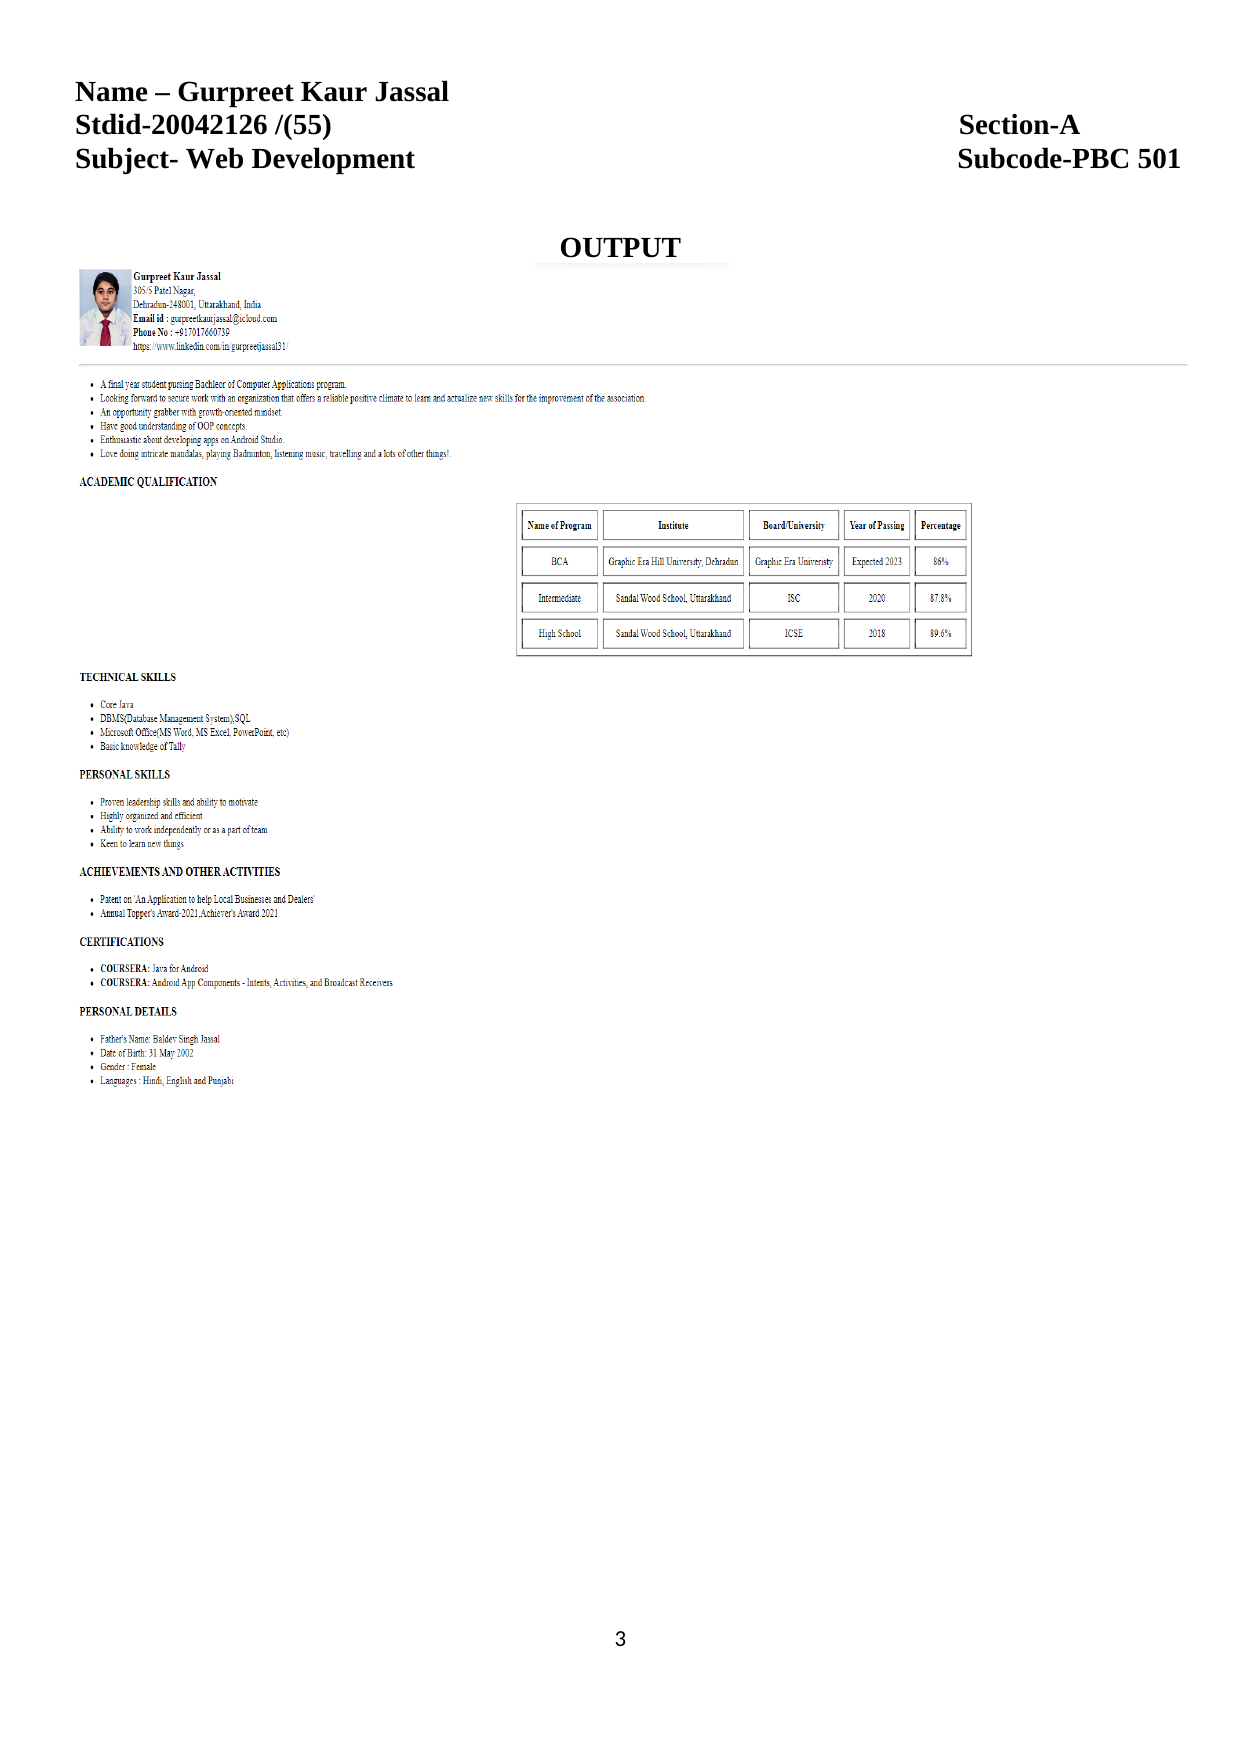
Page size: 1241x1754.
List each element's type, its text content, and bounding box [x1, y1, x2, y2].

picture [75, 263, 1188, 1097]
text OUTPUT [75, 230, 1165, 263]
